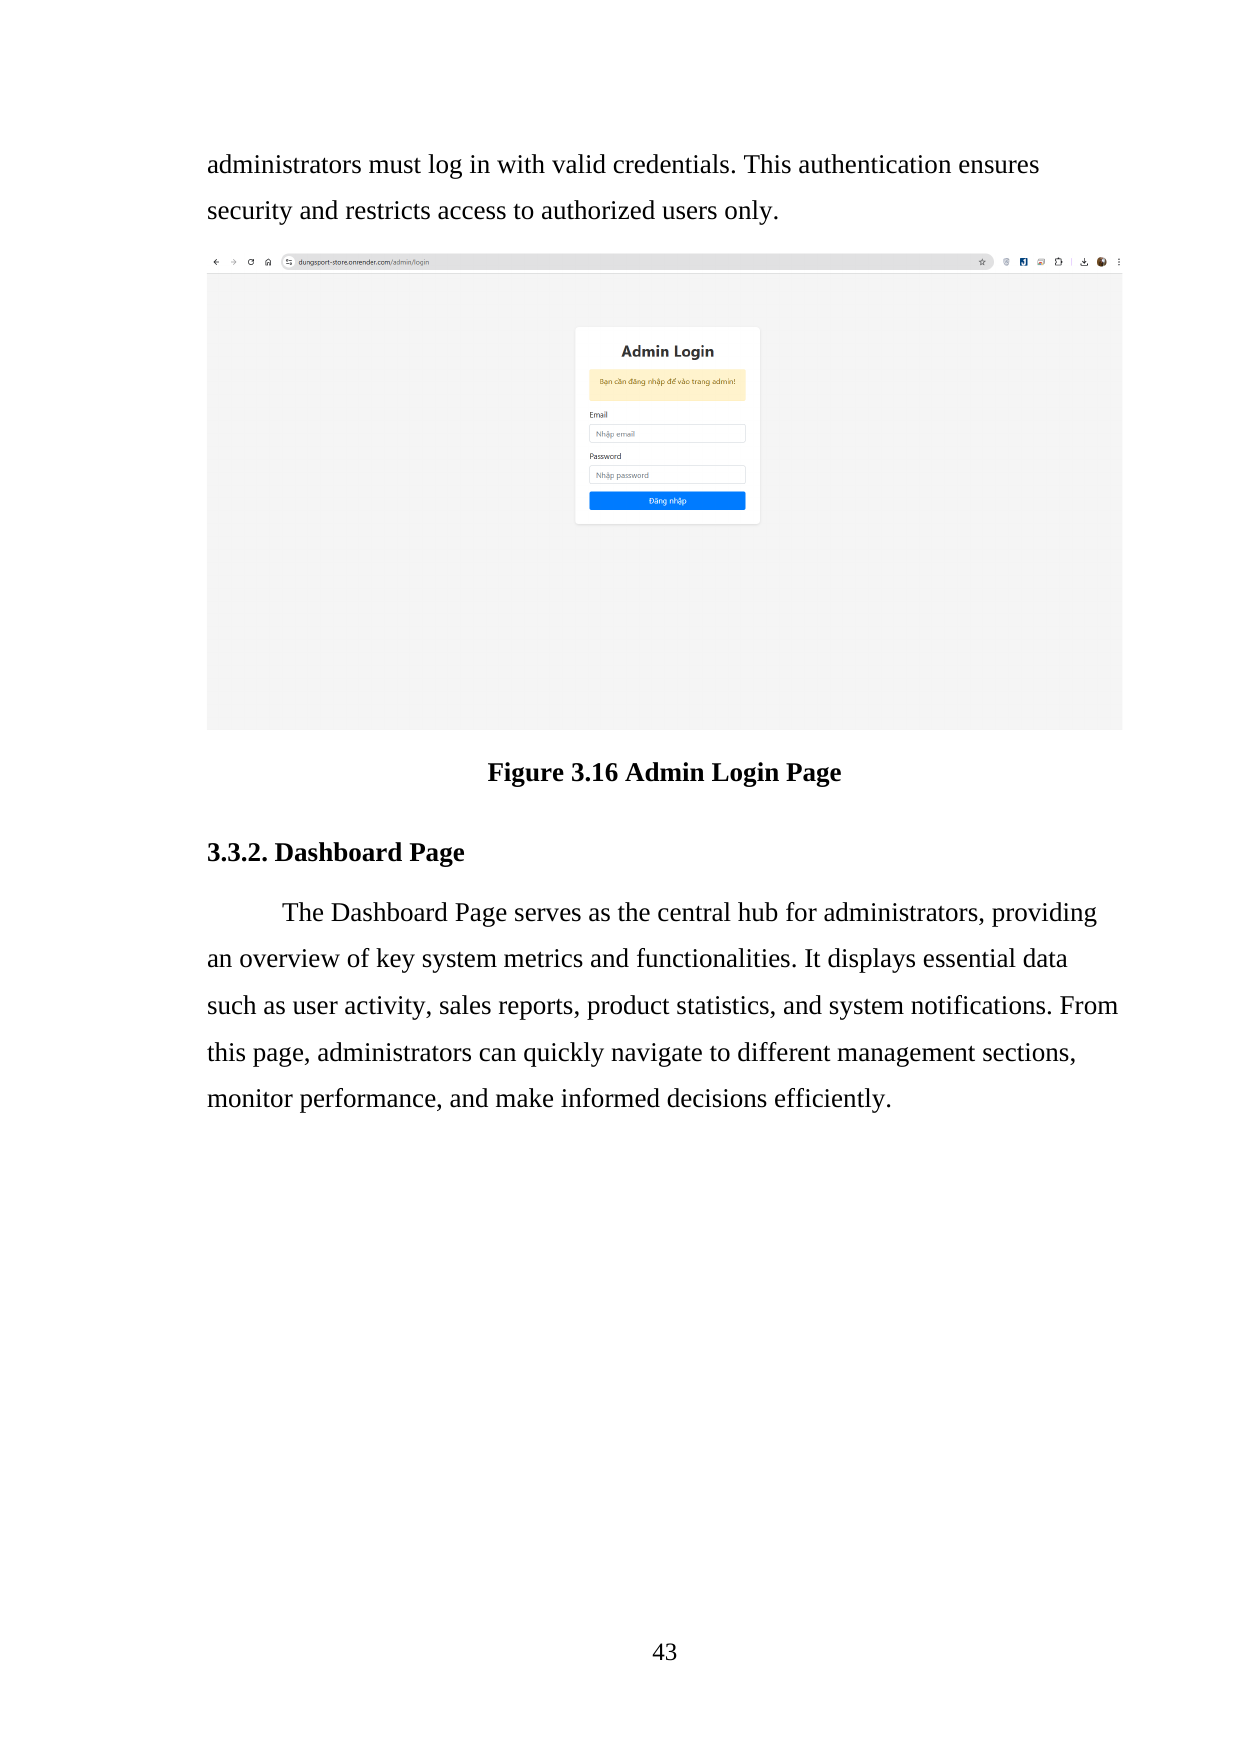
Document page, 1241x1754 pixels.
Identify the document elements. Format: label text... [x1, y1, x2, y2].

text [207, 148, 1122, 226]
text Figure 3.16 Admin Login Page [207, 756, 1122, 788]
subtitle 3.3.2. Dashboard Page [207, 836, 1122, 868]
text The Dashboard Page serves as the central hub for administrators, providing an overview of key system metrics and functionalities. It displays essential data such as user activity, sales reports, product statistics, and system notifications. From this page, administrators can quickly navigate to different management sections, monitor performance, and make informed decisions efficiently. [207, 896, 1122, 1113]
picture [206, 253, 1123, 730]
